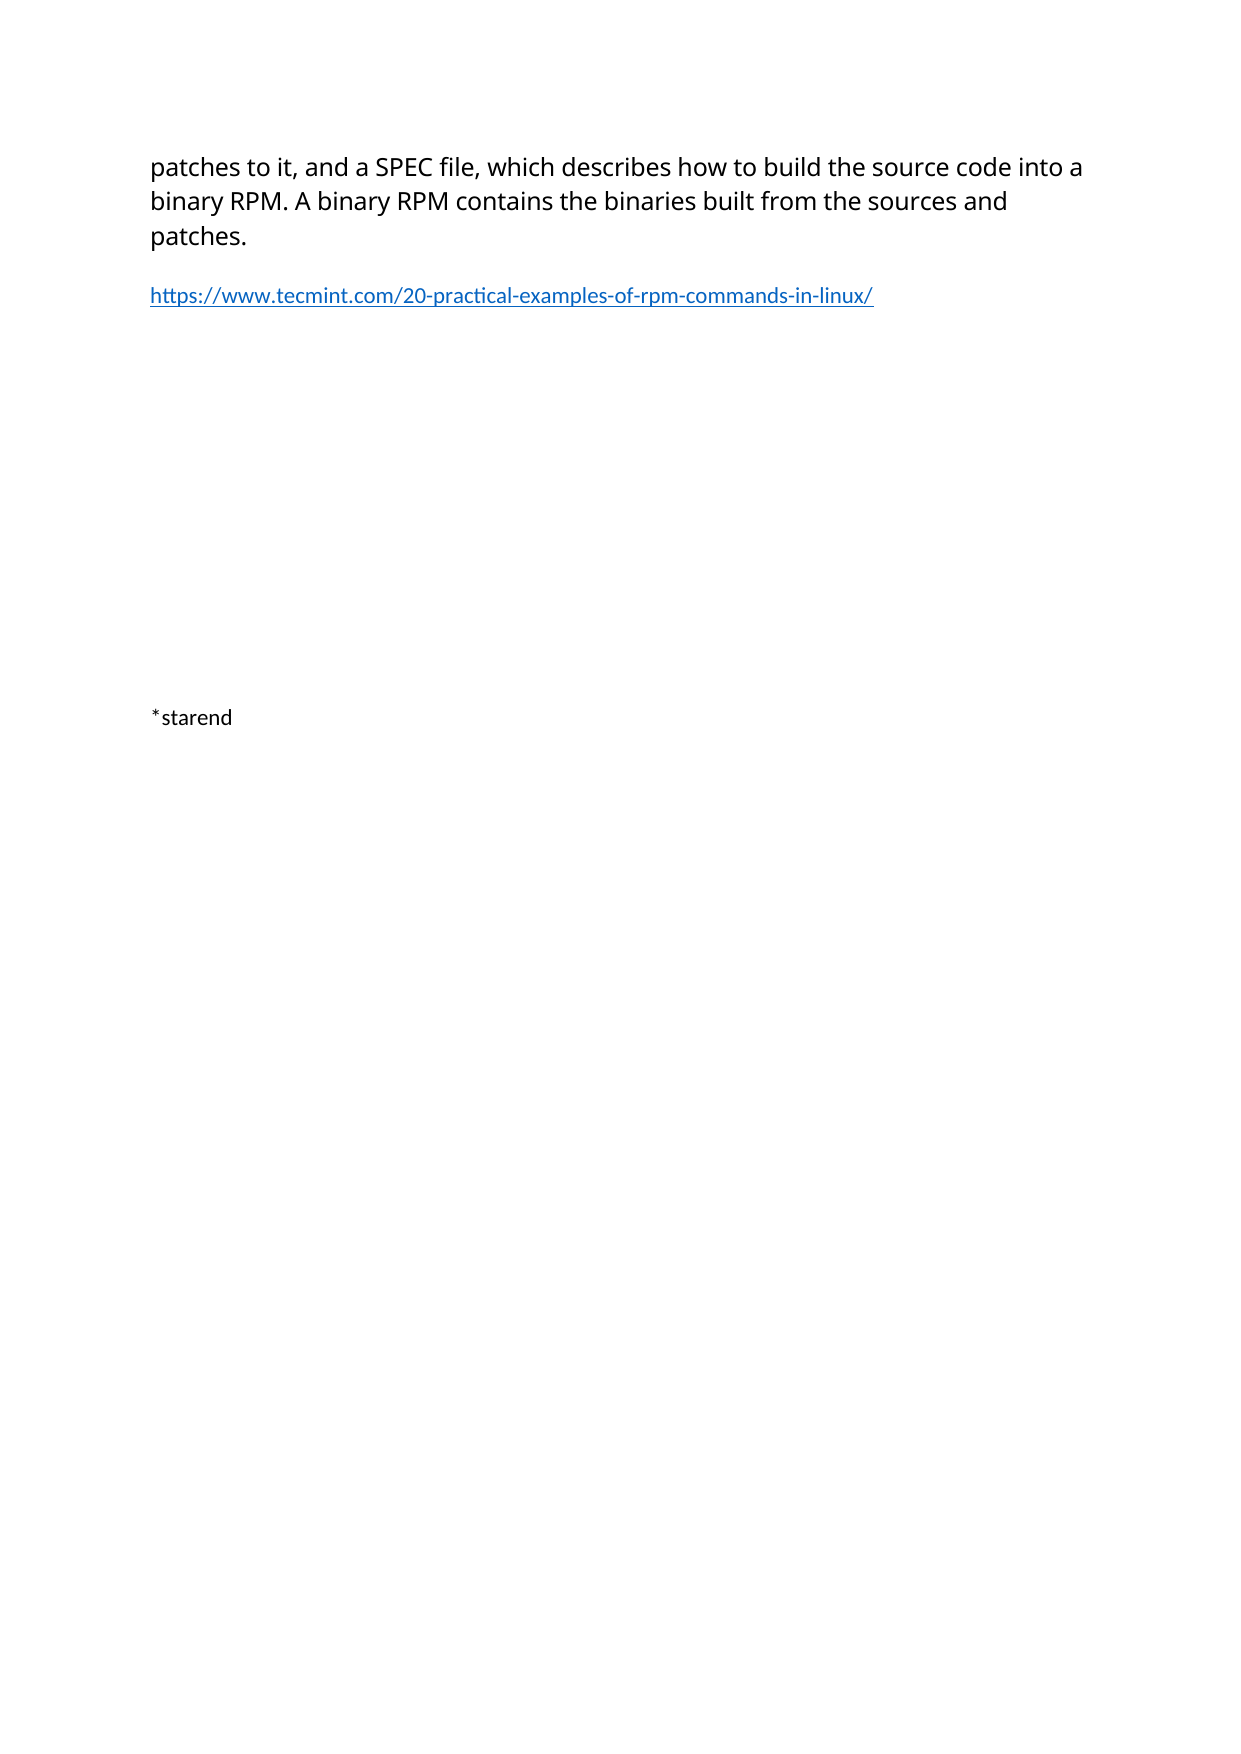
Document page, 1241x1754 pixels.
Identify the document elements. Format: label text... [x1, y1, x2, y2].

text https://www.tecmint.com/20-practical-examples-of-rpm-commands-in-linux/ [150, 281, 1090, 309]
text *starend [150, 703, 1090, 731]
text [150, 150, 1090, 252]
